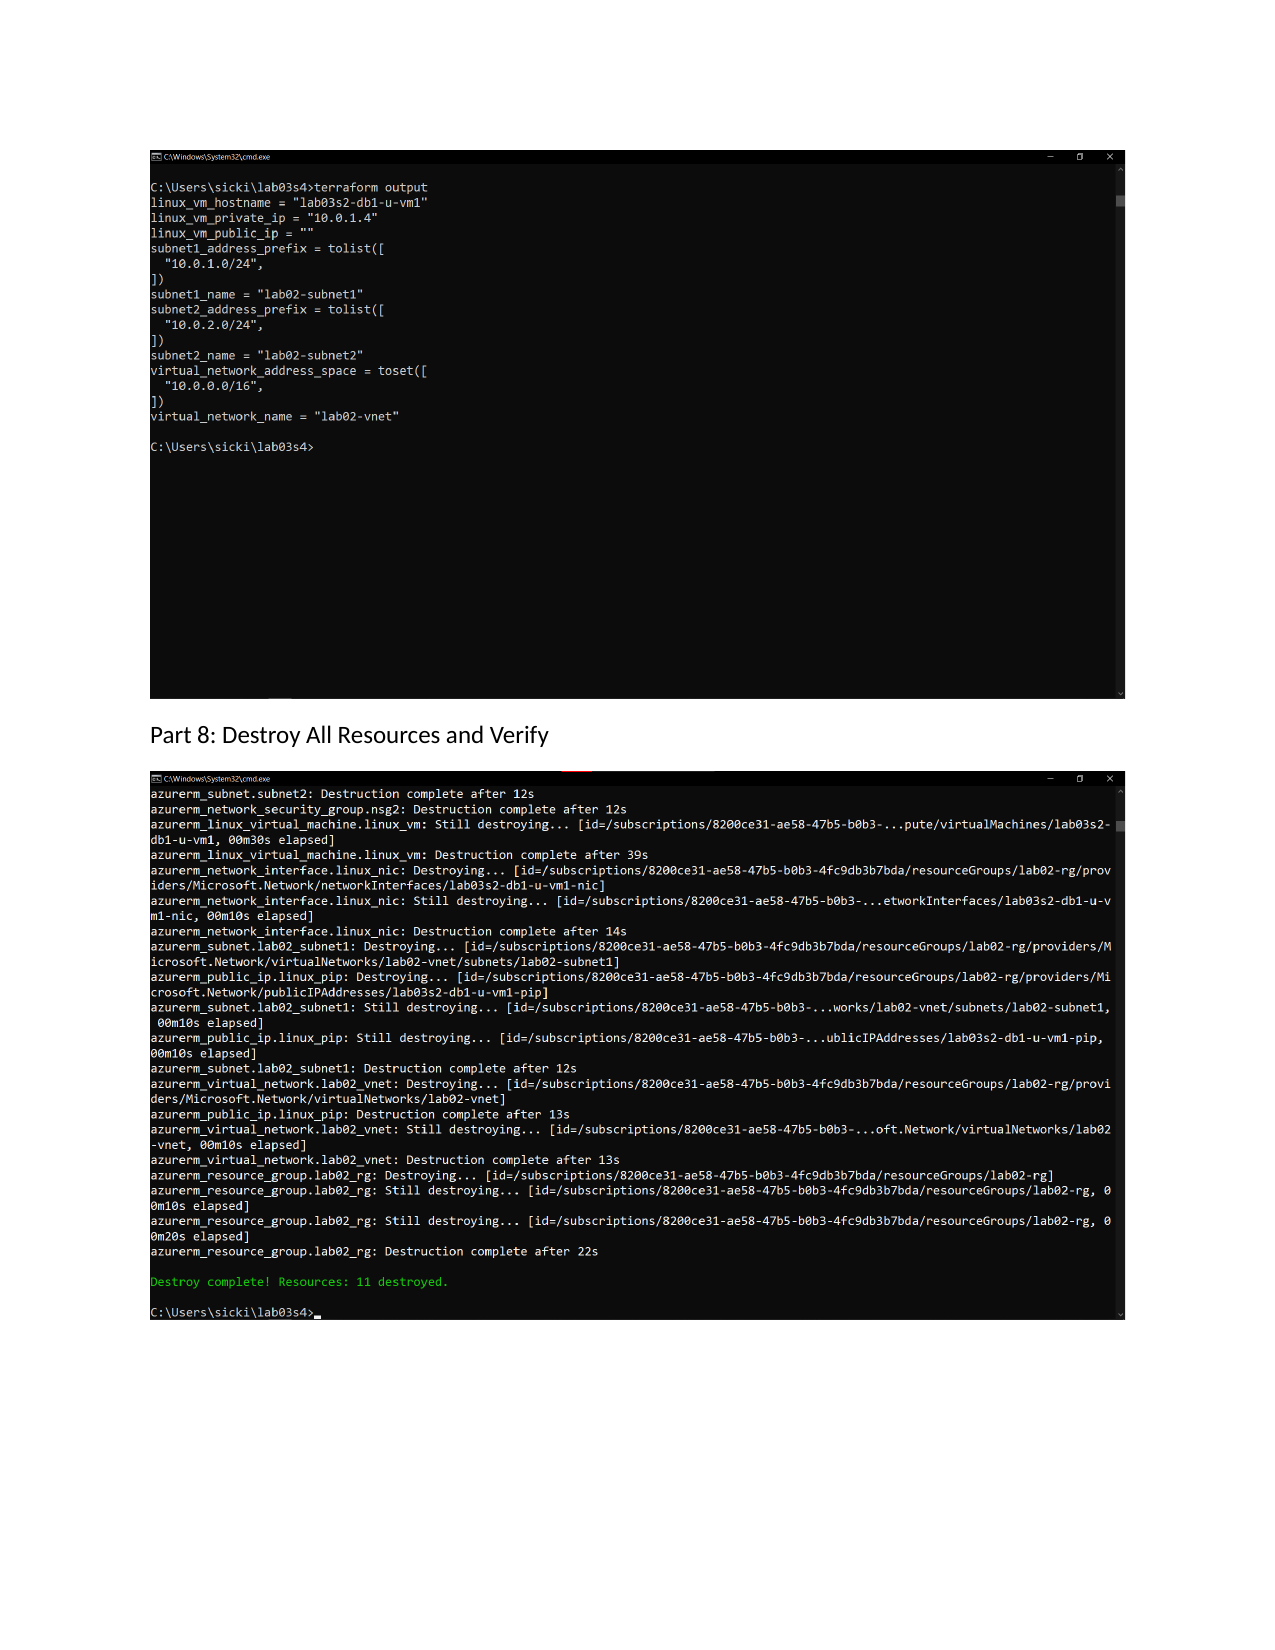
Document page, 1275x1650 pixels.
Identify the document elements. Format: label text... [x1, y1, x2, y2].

picture [150, 150, 1125, 699]
text Part 8: Destroy All Resources and Verify [150, 719, 1125, 750]
picture [150, 771, 1125, 1320]
